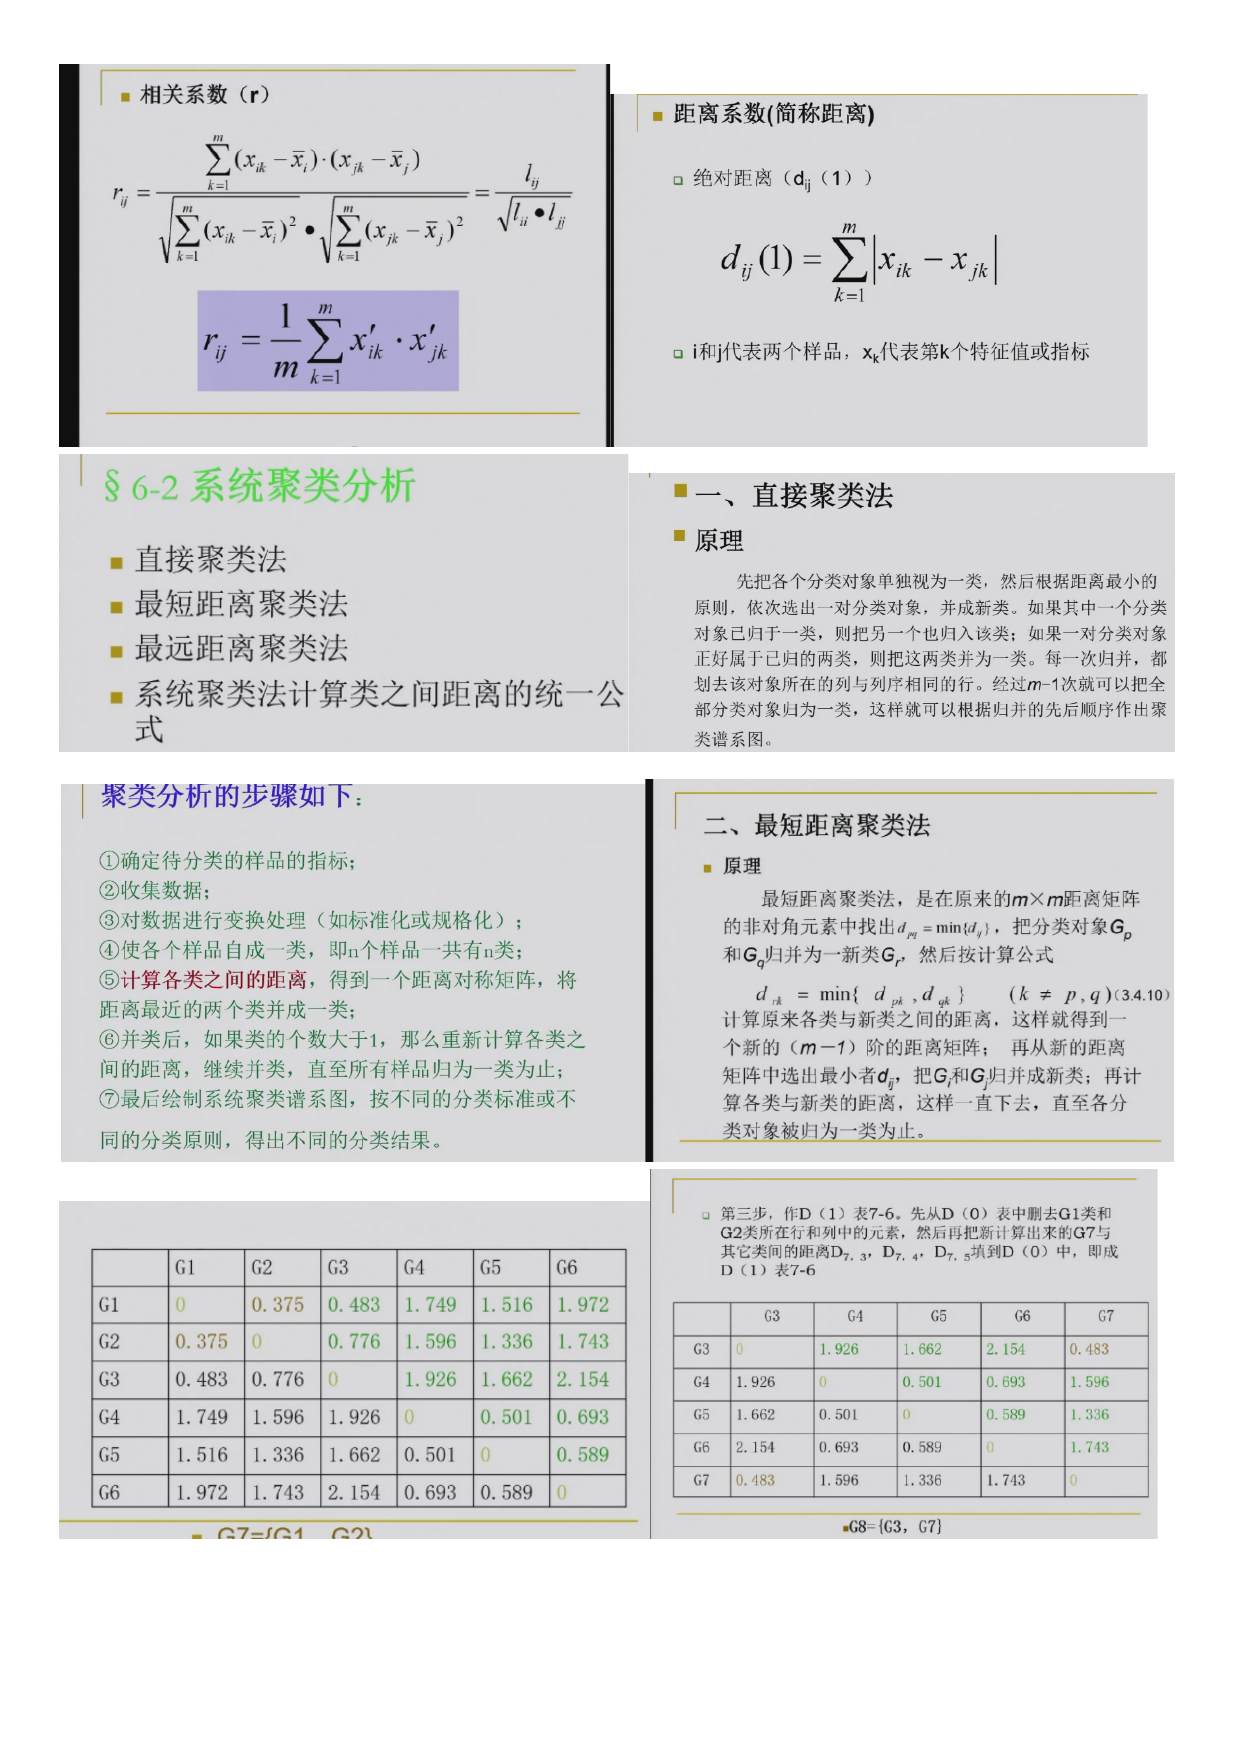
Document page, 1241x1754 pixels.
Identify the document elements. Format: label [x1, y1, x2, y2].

picture [61, 779, 1175, 1162]
picture [59, 1169, 1158, 1539]
picture [59, 64, 1148, 447]
picture [59, 454, 1175, 752]
